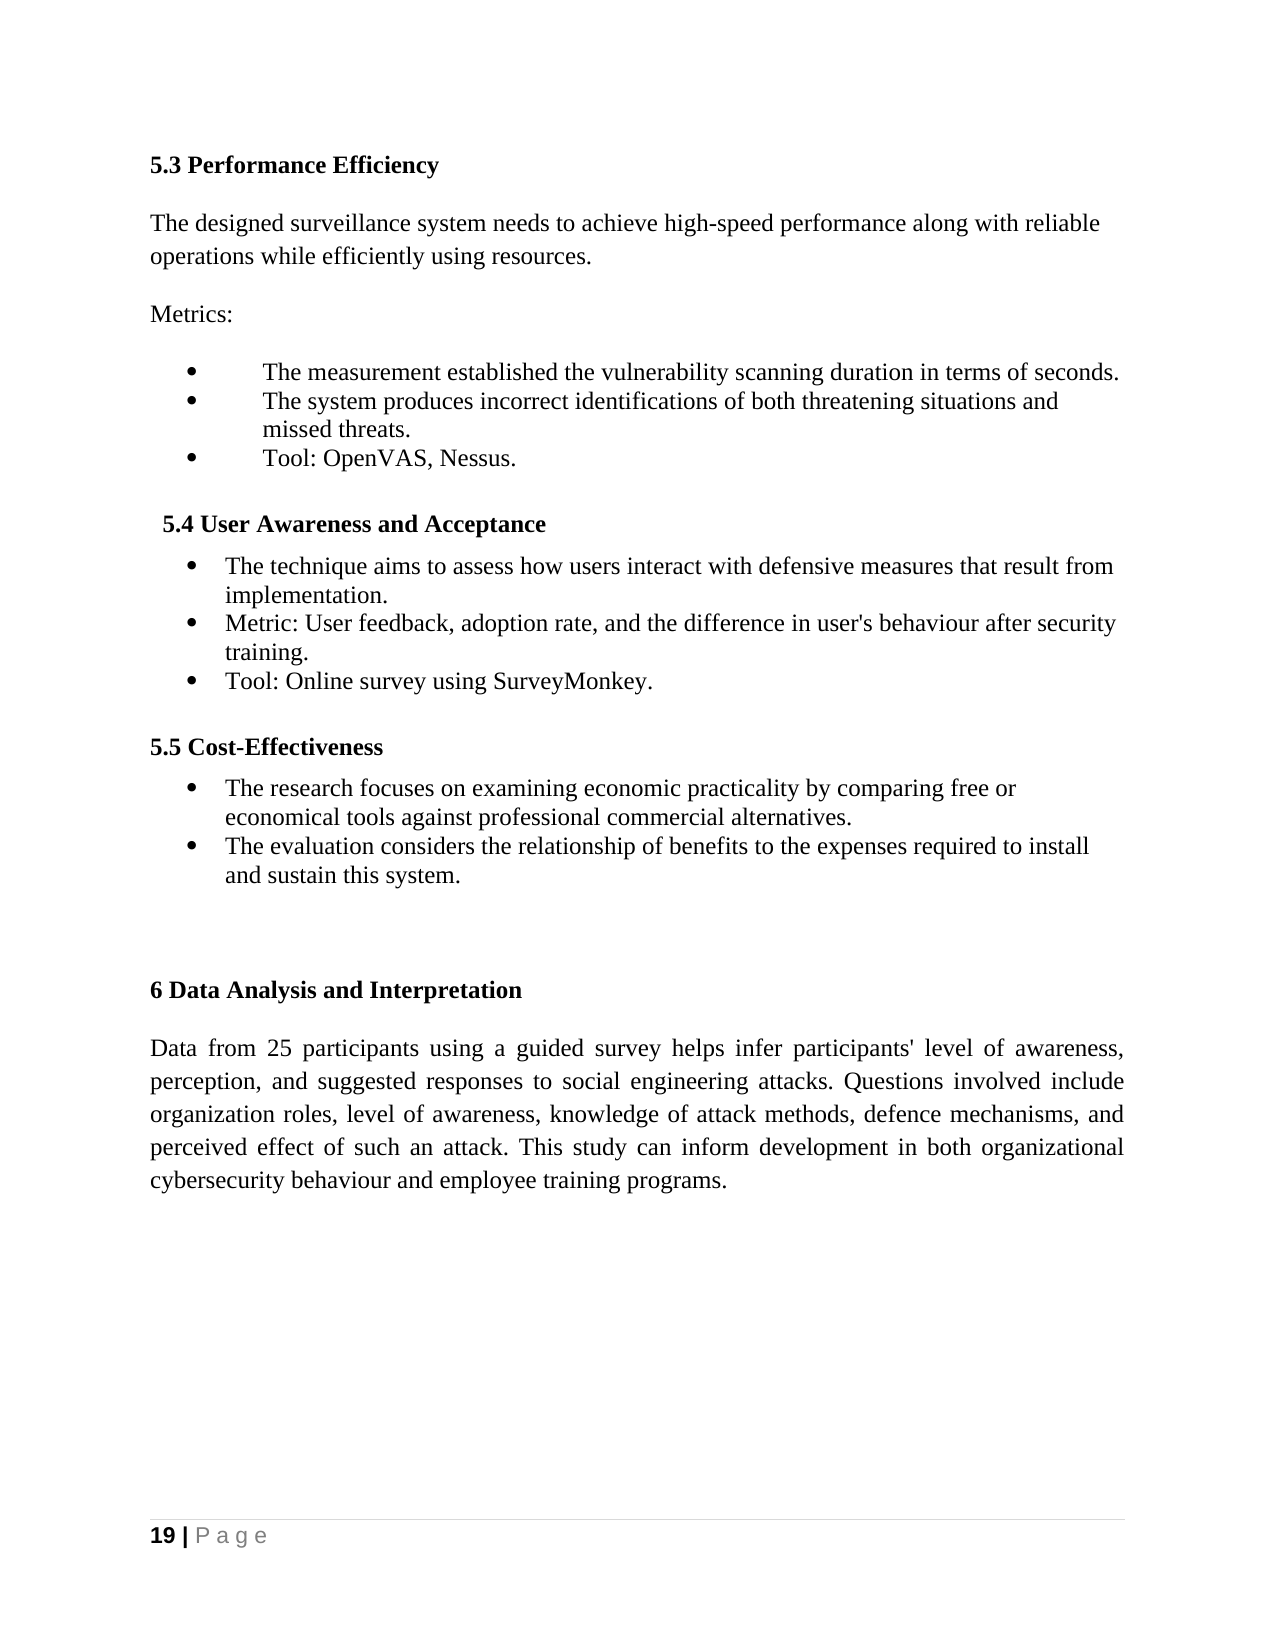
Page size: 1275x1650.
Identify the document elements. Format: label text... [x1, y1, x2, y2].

list The evaluation considers the relationship of benefits to the expenses required to install and sustain this system. [187, 831, 1125, 888]
subtitle 5.5 Cost-Effectiveness [150, 732, 1125, 761]
list Tool: OpenVAS, Nessus. [187, 443, 1125, 472]
list Metric: User feedback, adoption rate, and the difference in user's behaviour after security training. [187, 608, 1125, 666]
text Data from 25 participants using a guided survey helps infer participants' level of awareness, perception, and suggested responses to social engineering attacks. Questions involved include organization roles, level of awareness, knowledge of attack methods, defence mechanisms, and perceived effect of such an attack. This study can inform development in both organizational cybersecurity behaviour and employee training programs. [150, 1033, 1125, 1194]
text Metrics: [150, 299, 1125, 328]
list The research focuses on examining economic practicality by comparing free or economical tools against professional commercial alternatives. [187, 773, 1125, 831]
list The system produces incorrect identifications of both threatening situations and missed threats. [187, 386, 1125, 443]
subtitle 6 Data Analysis and Interpretation [150, 975, 1125, 1004]
list Tool: Online survey using SurveyMonkey. [187, 666, 1125, 695]
list The technique aims to assess how users interact with defensive measures that result from implementation. [187, 551, 1125, 608]
subtitle 5.3 Performance Efficiency [150, 150, 1125, 179]
list The measurement established the vulnerability scanning duration in terms of seconds. [187, 357, 1125, 386]
text The designed surveillance system needs to achieve high-speed performance along with reliable operations while efficiently using resources. [150, 208, 1125, 270]
subtitle 5.4 User Awareness and Acceptance [150, 509, 1125, 538]
